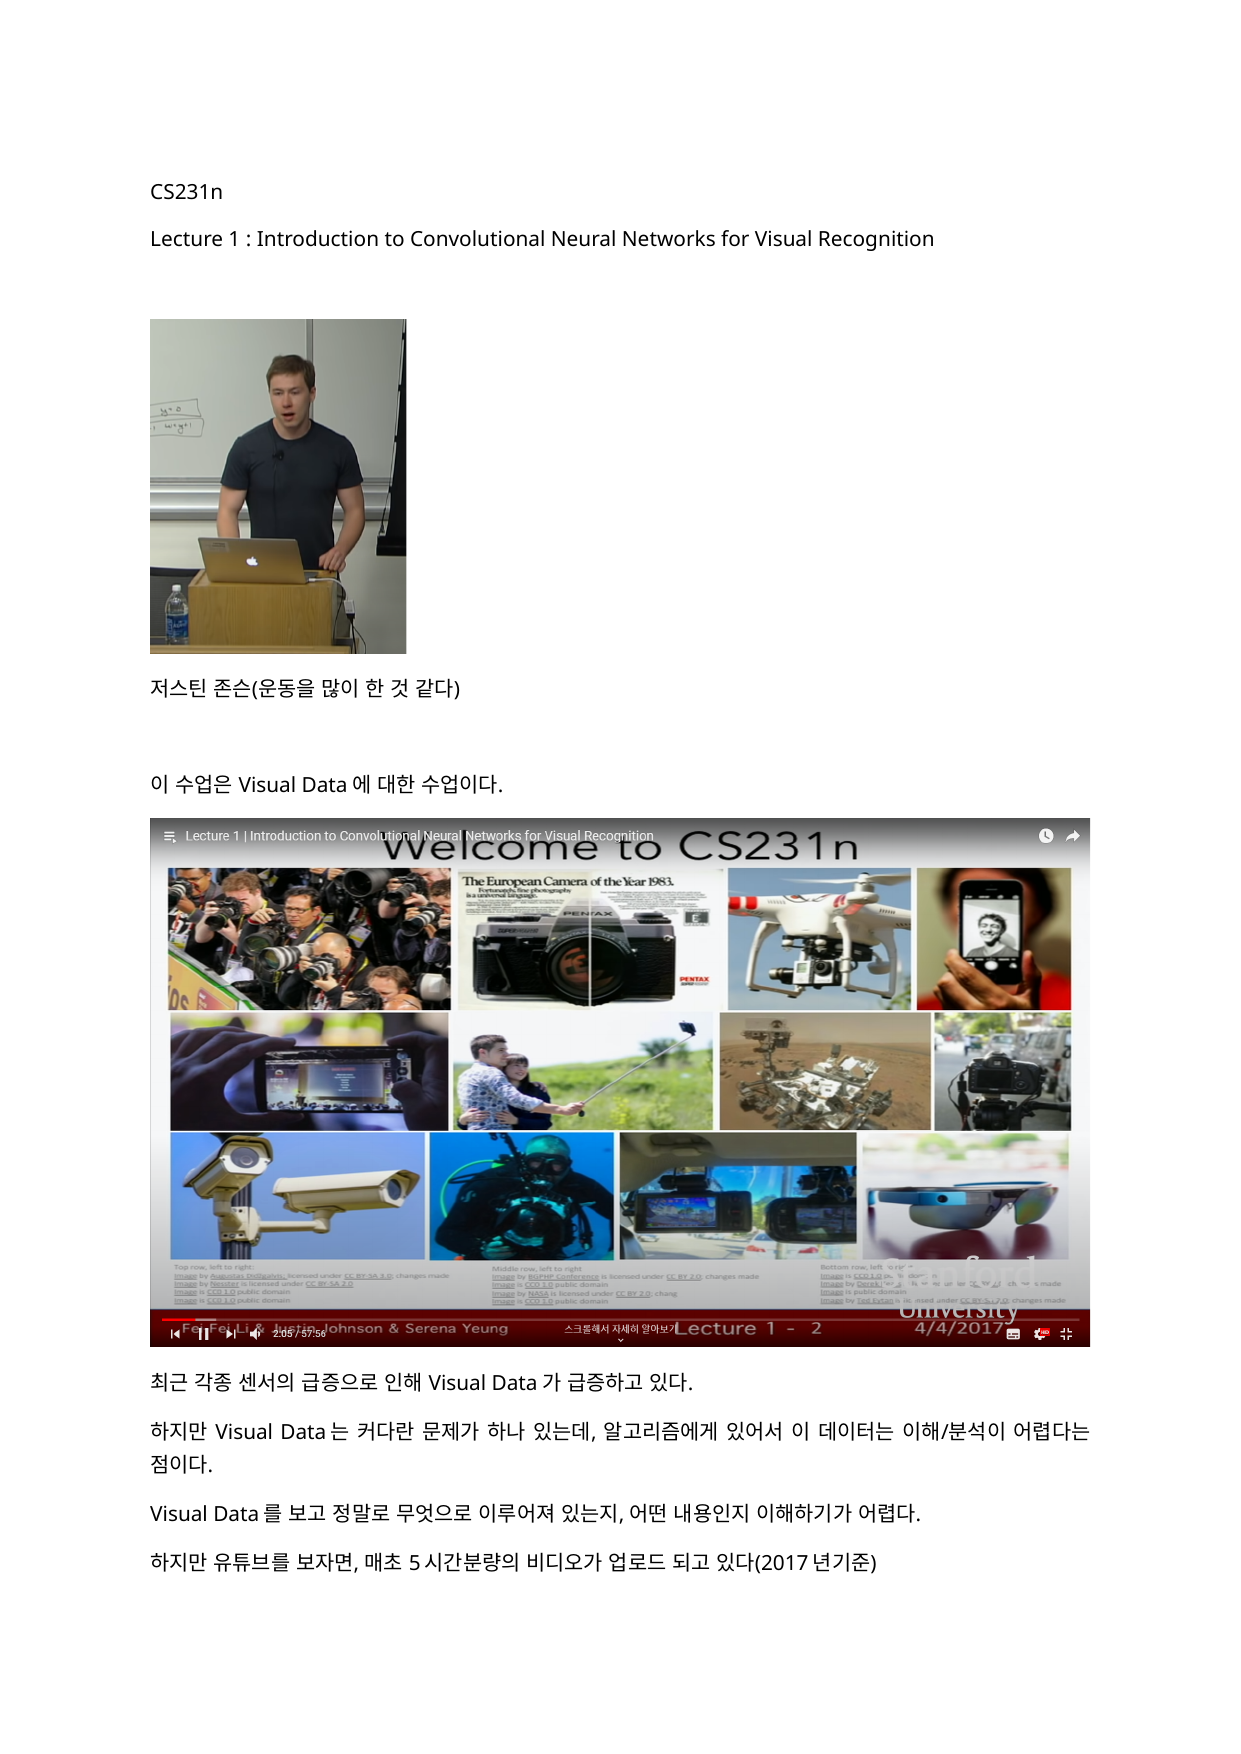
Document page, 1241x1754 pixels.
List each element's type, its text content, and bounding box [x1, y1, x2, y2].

text 최근 각종 센서의 급증으로 인해 Visual Data가 급증하고 있다. [150, 1366, 1090, 1396]
picture [150, 818, 1091, 1347]
text Lecture 1 : Introduction to Convolutional Neural Networks for Visual Recognition [150, 224, 1090, 253]
text 하지만 Visual Data는 커다란 문제가 하나 있는데, 알고리즘에게 있어서 이 데이터는 이해/분석이 어렵다는 점이다. [150, 1415, 1090, 1478]
text 이 수업은 Visual Data에 대한 수업이다. [150, 769, 1090, 799]
text 저스틴 존슨(운동을 많이 한 것 같다) [150, 672, 1090, 702]
text Visual Data를 보고 정말로 무엇으로 이루어져 있는지, 어떤 내용인지 이해하기가 어렵다. [150, 1497, 1090, 1528]
text 하지만 유튜브를 보자면, 매초 5시간분량의 비디오가 업로드 되고 있다(2017년기준) [150, 1547, 1090, 1577]
text CS231n [150, 177, 1090, 206]
picture [150, 319, 407, 654]
